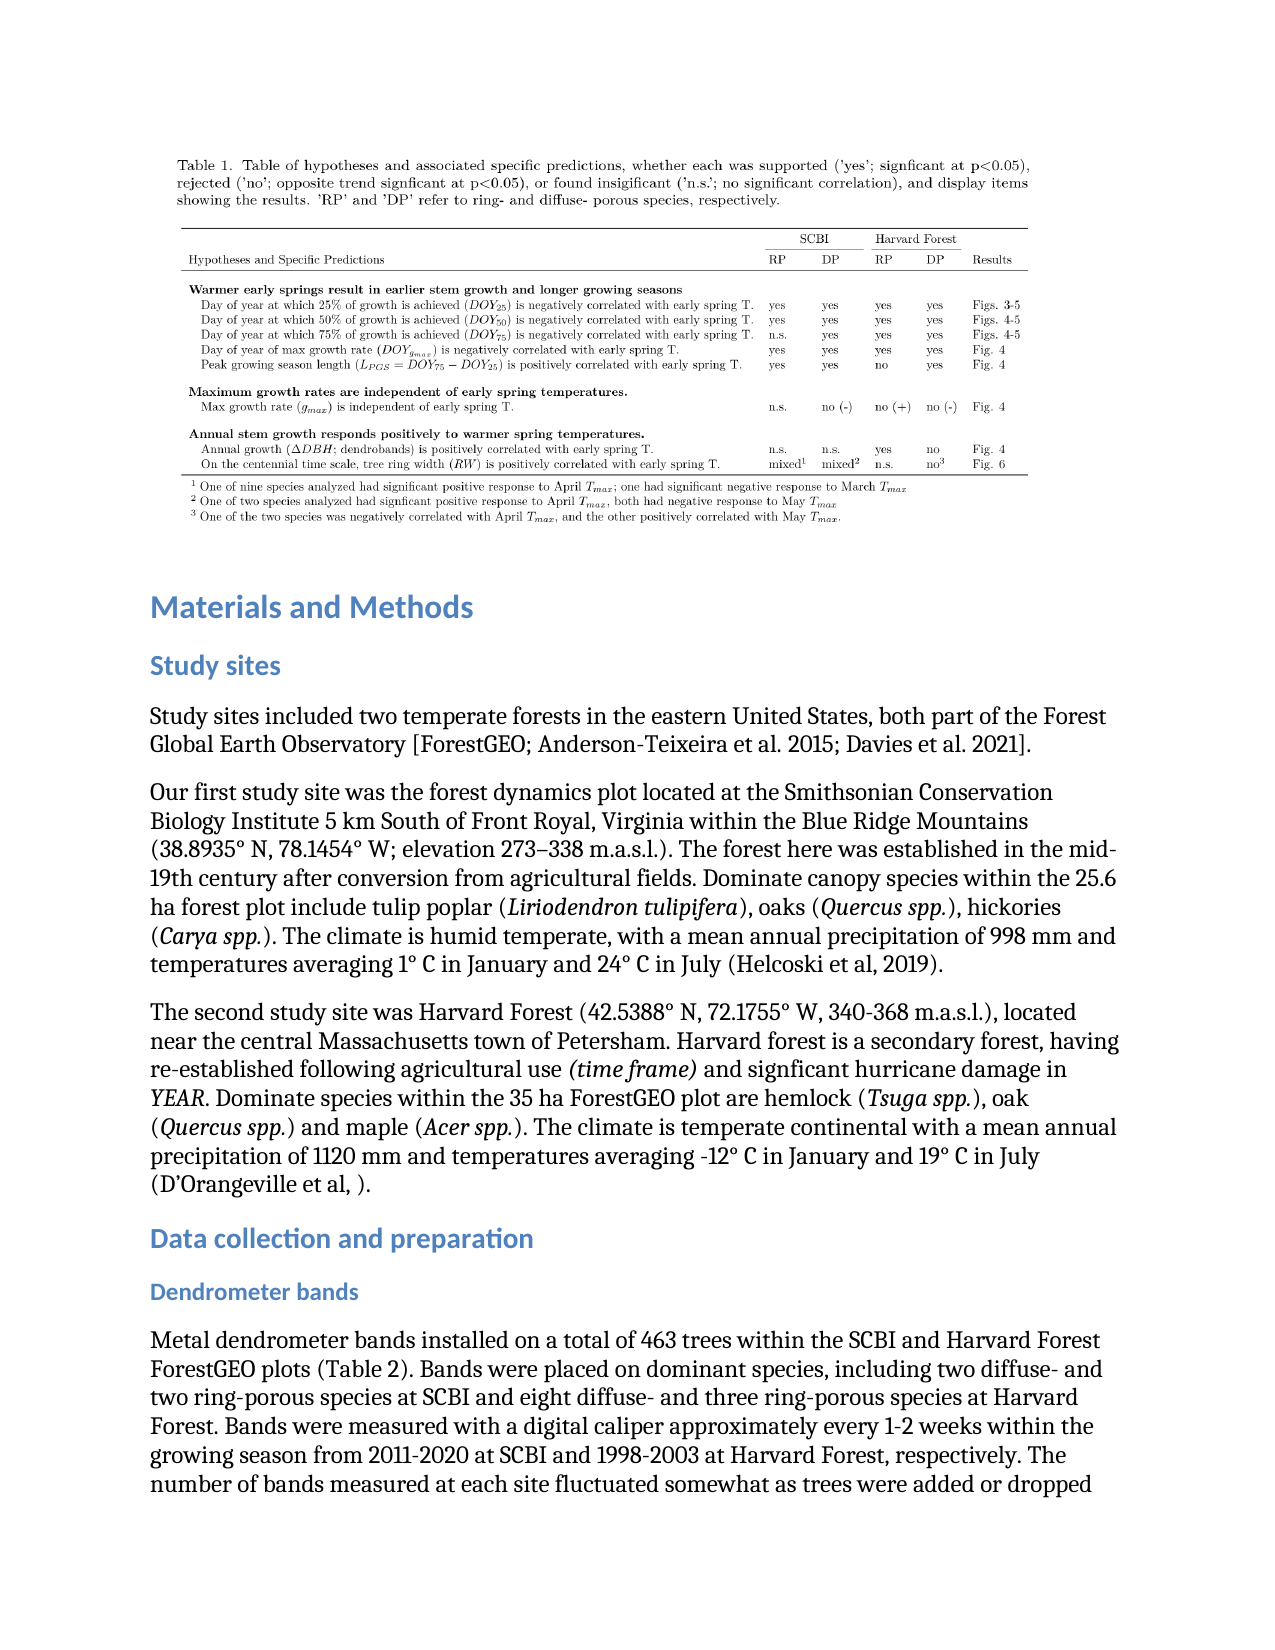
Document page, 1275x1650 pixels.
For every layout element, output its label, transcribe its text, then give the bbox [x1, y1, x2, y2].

text Our first study site was the forest dynamics plot located at the Smithsonian Conservation Biology Institute 5 km South of Front Royal, Virginia within the Blue Ridge Mountains (38.8935° N, 78.1454° W; elevation 273–338 m.a.s.l.). The forest here was established in the mid-19th century after conversion from agricultural fields. Dominate canopy species within the 25.6 ha forest plot include tulip poplar (Liriodendron tulipifera), oaks (Quercus spp.), hickories (Carya spp.). The climate is humid temperate, with a mean annual precipitation of 998 mm and temperatures averaging 1° C in January and 24° C in July (Helcoski et al, 2019). [150, 778, 1125, 979]
subtitle Data collection and preparation [150, 1220, 1125, 1256]
subtitle Dendrometer bands [150, 1276, 1125, 1307]
text The second study site was Harvard Forest (42.5388° N, 72.1755° W, 340-368 m.a.s.l.), located near the central Massachusetts town of Petersham. Harvard forest is a secondary forest, having re-established following agricultural use (time frame) and signficant hurricane damage in YEAR. Dominate species within the 35 ha ForestGEO plot are hemlock (Tsuga spp.), oak (Quercus spp.) and maple (Acer spp.). The climate is temperate continental with a mean annual precipitation of 1120 mm and temperatures averaging -12° C in January and 19° C in July (D’Orangeville et al, ). [150, 998, 1125, 1199]
subtitle Study sites [150, 647, 1125, 683]
picture [168, 150, 1044, 536]
subtitle Materials and Methods [150, 586, 1125, 626]
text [150, 1326, 1125, 1498]
text Study sites included two temperate forests in the eastern United States, both part of the Forest Global Earth Observatory [ForestGEO; Anderson-Teixeira et al. 2015; Davies et al. 2021]. [150, 702, 1125, 759]
